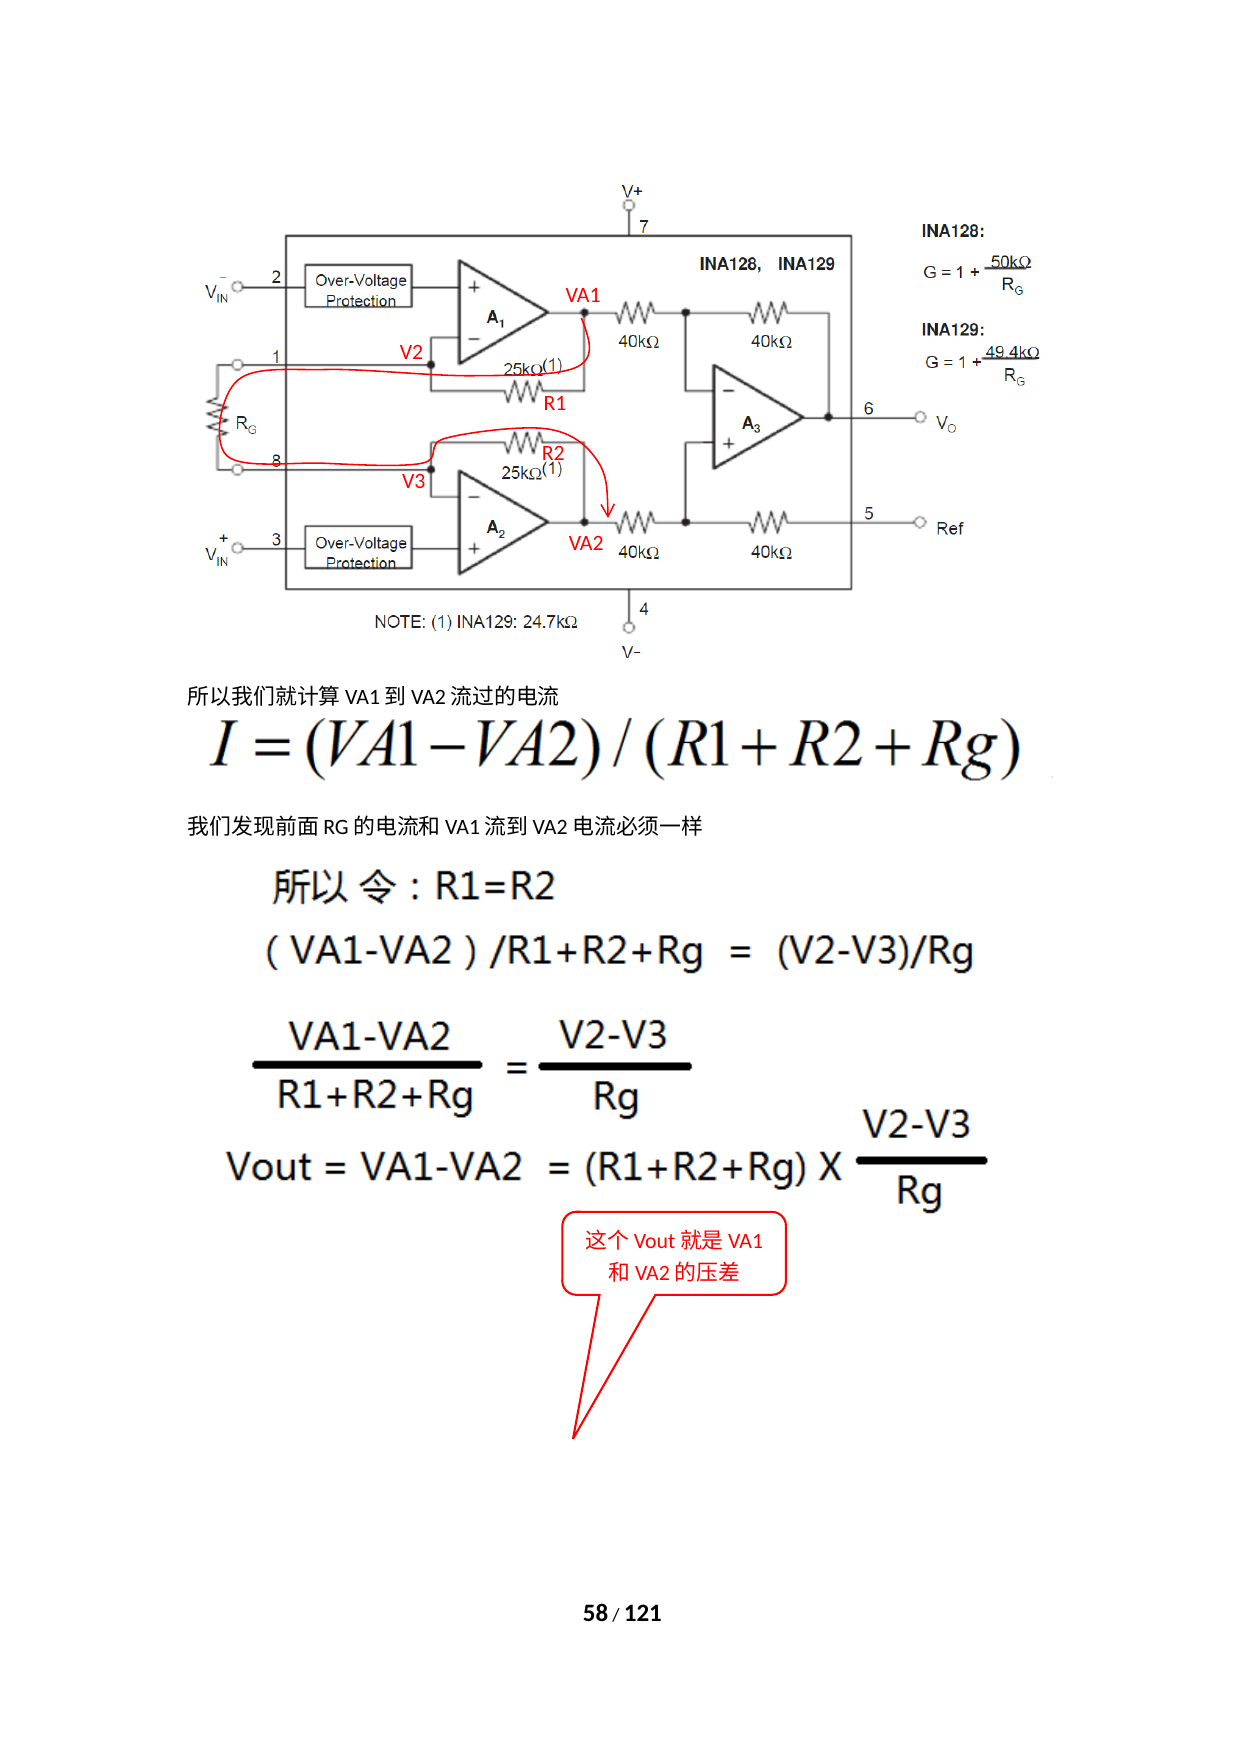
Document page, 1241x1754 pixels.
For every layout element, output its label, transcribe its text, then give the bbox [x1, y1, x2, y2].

picture [187, 711, 1053, 790]
text 所以我们就计算VA1到VA2流过的电流 [187, 678, 1053, 711]
text 我们发现前面RG的电流和VA1流到VA2电流必须一样 [187, 808, 1053, 841]
picture [187, 841, 1033, 1240]
picture [187, 158, 1053, 668]
picture [564, 1213, 784, 1240]
